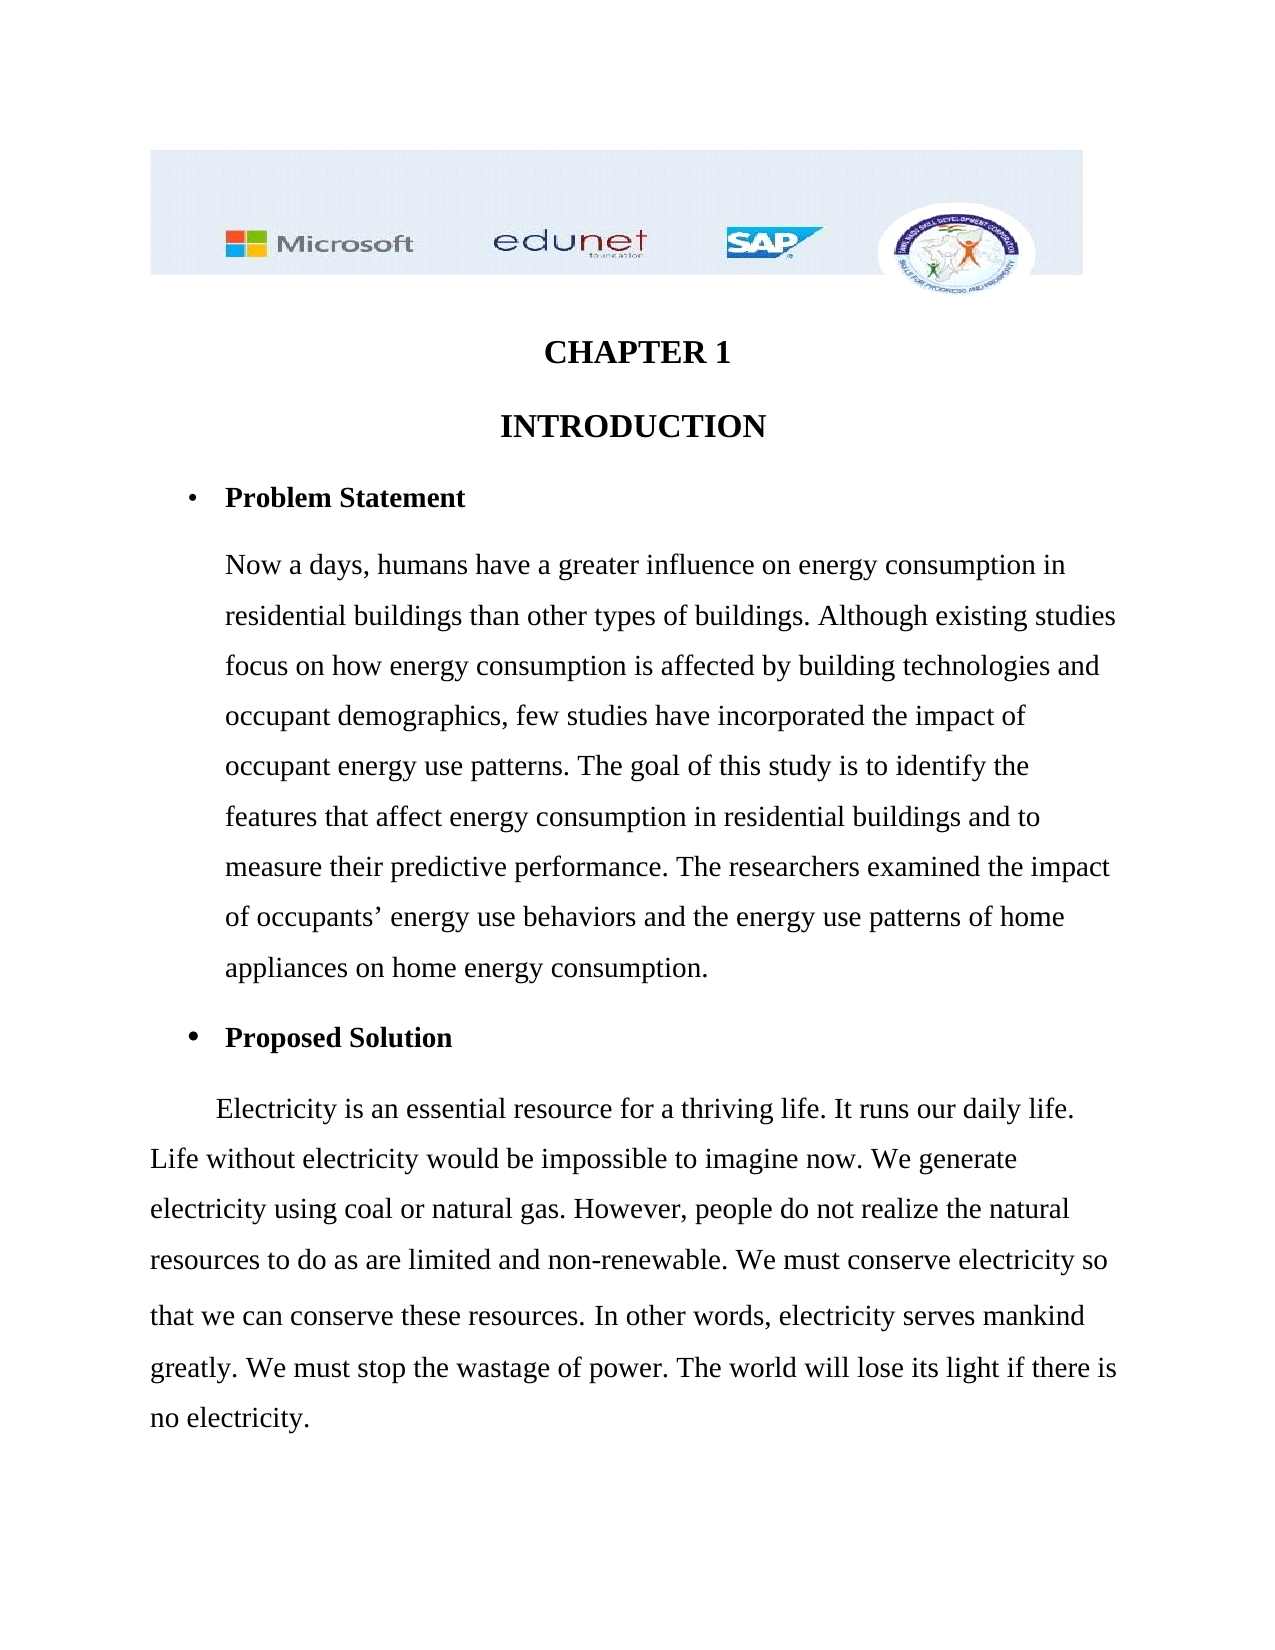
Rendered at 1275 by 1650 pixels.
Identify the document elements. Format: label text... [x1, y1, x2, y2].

list Problem Statement [187, 480, 1125, 514]
text INTRODUCTION [225, 406, 1125, 444]
text CHAPTER 1 [150, 332, 1125, 370]
list Proposed Solution [187, 1017, 1125, 1055]
text Electricity is an essential resource for a thriving life. It runs our daily life. Life without electricity would be impossible to imagine now. We generate electricity using coal or natural gas. However, people do not realize the natural resources to do as are limited and non-renewable. We must conserve electricity so that we can conserve these resources. In other words, electricity serves mankind greatly. We must stop the wastage of power. The world will lose its light if there is no electricity. [150, 1091, 1125, 1433]
picture [150, 150, 1085, 307]
text Now a days, humans have a greater influence on energy consumption in residential buildings than other types of buildings. Although existing studies focus on how energy consumption is affected by building technologies and occupant demographics, few studies have incorporated the impact of occupant energy use patterns. The goal of this study is to identify the features that affect energy consumption in residential buildings and to measure their predictive performance. The researchers examined the impact of occupants’ energy use behaviors and the energy use patterns of home appliances on home energy consumption. [225, 547, 1125, 983]
